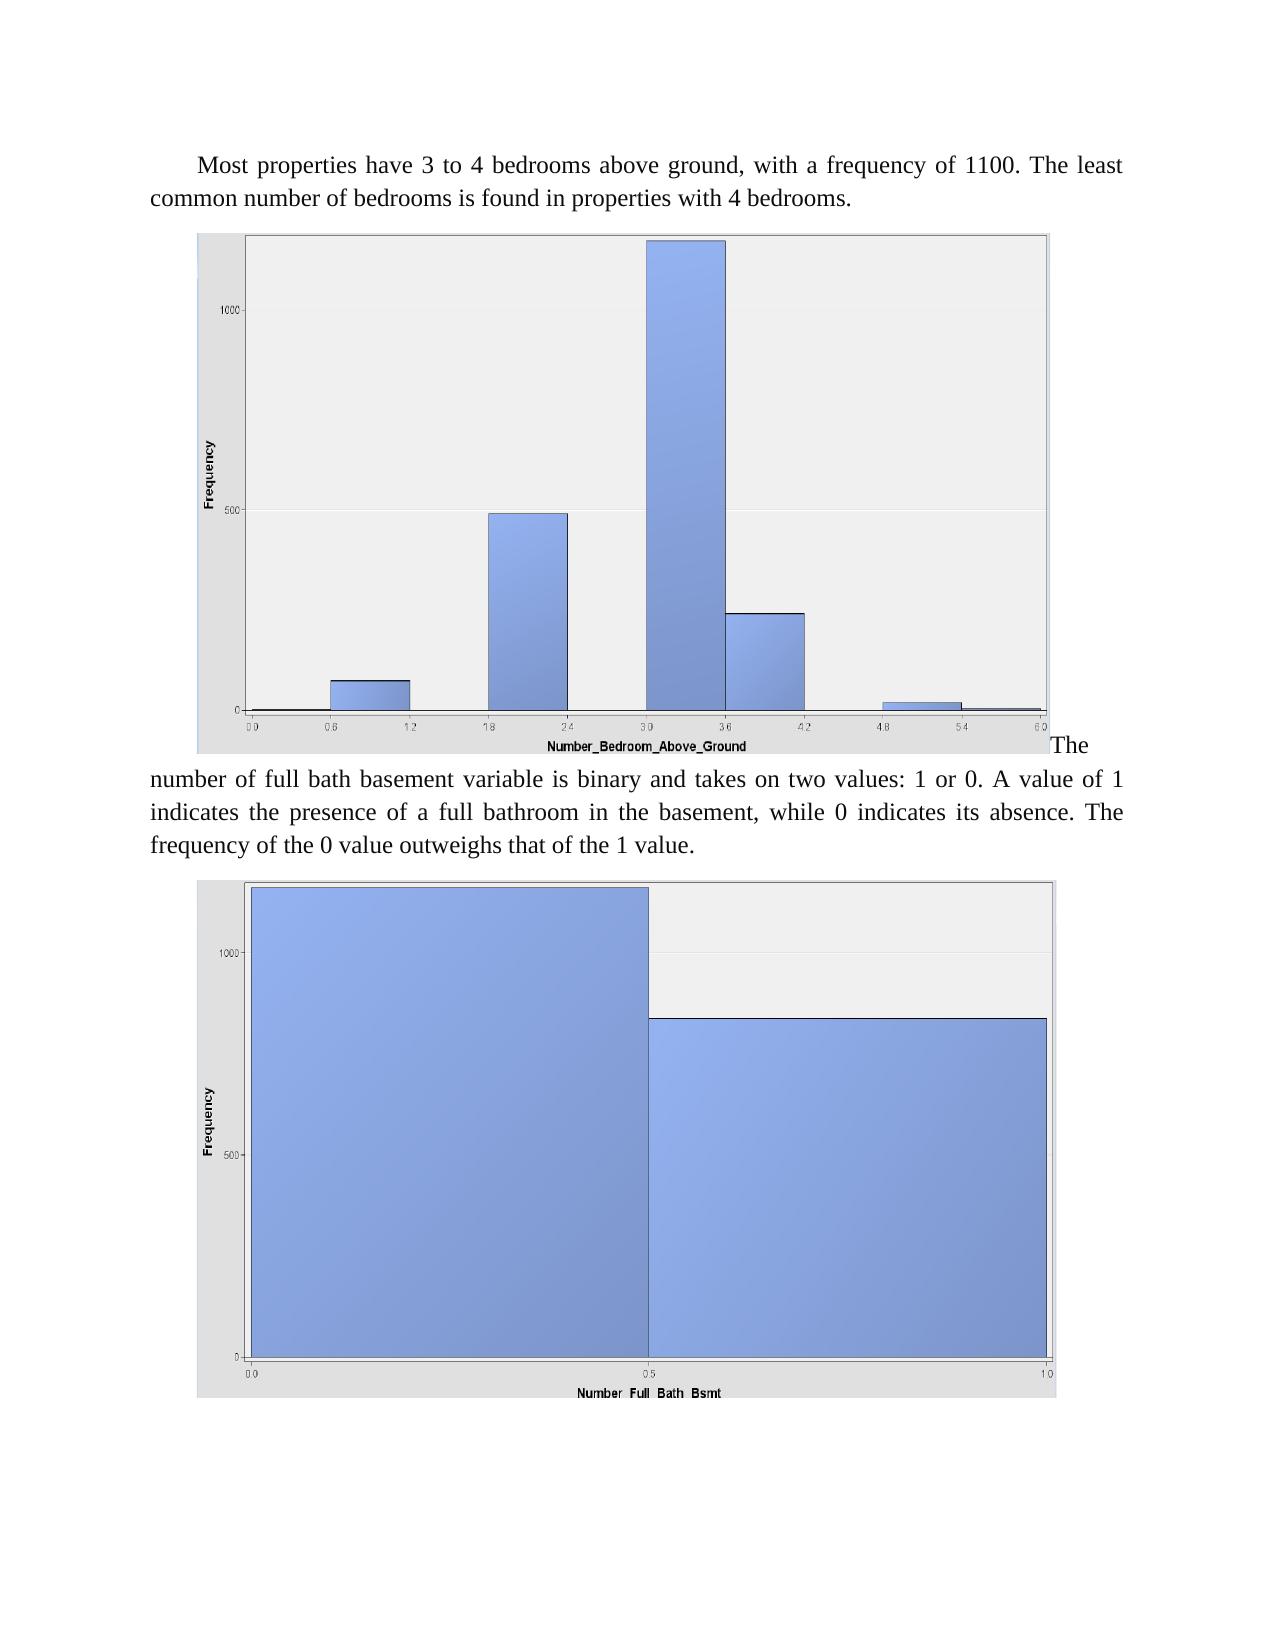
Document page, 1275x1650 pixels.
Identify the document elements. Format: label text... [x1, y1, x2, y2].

picture [196, 233, 1050, 754]
picture [196, 880, 1057, 1398]
text Most properties have 3 to 4 bedrooms above ground, with a frequency of 1100. The least common number of bedrooms is found in properties with 4 bedrooms. [150, 150, 1125, 212]
